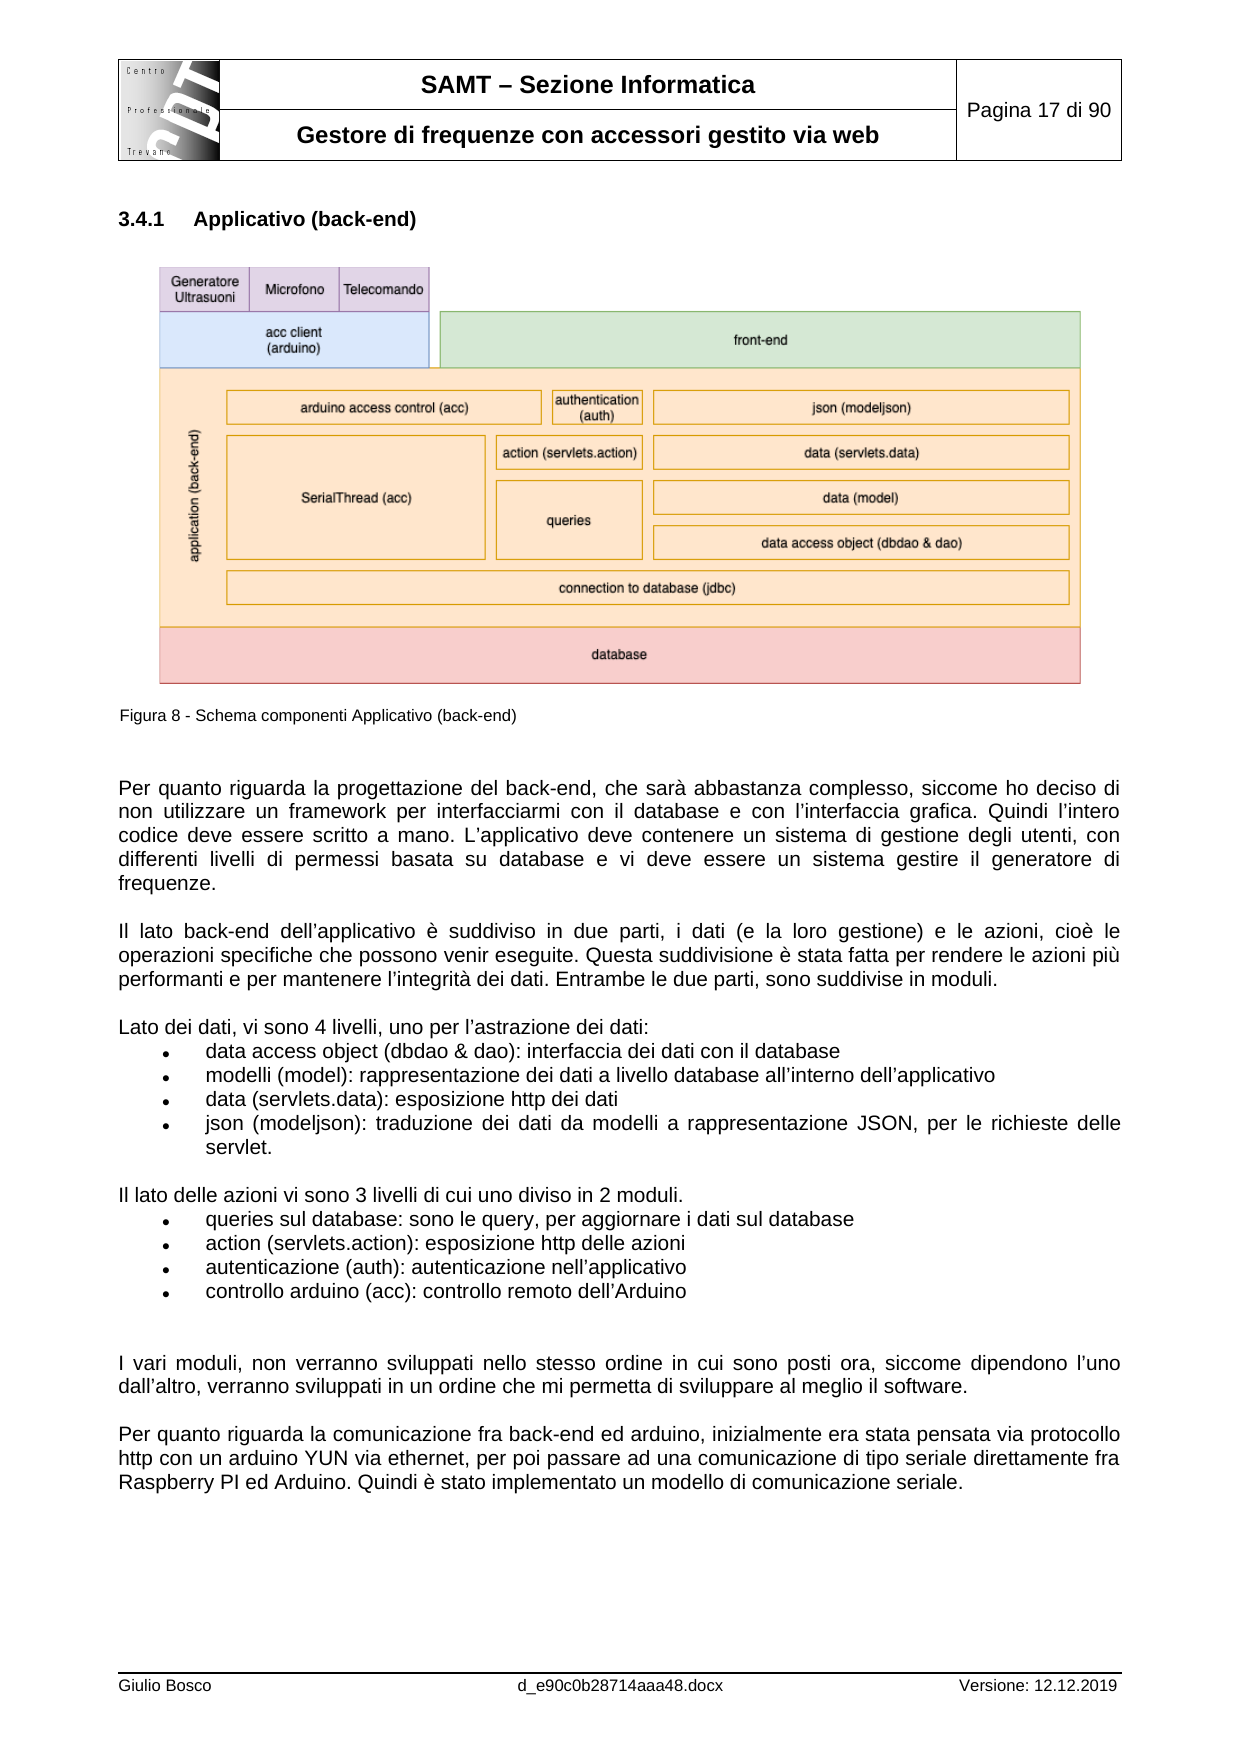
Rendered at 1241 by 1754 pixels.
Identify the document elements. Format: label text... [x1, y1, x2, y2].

list action (servlets.action): esposizione http delle azioni [162, 1231, 1122, 1254]
subtitle Applicativo (back-end) [118, 207, 1122, 231]
picture [119, 60, 220, 160]
text Lato dei dati, vi sono 4 livelli, uno per l’astrazione dei dati: [118, 1015, 1122, 1039]
list controllo arduino (acc): controllo remoto dell’Arduino [162, 1278, 1122, 1302]
list data access object (dbdao & dao): interfaccia dei dati con il database [162, 1039, 1122, 1063]
text Il lato back-end dell’applicativo è suddiviso in due parti, i dati (e la loro gestione) e le azioni, cioè le operazioni specifiche che possono venir eseguite. Questa suddivisione è stata fatta per rendere le azioni più performanti e per mantenere l’integrità dei dati. Entrambe le due parti, sono suddivise in moduli. [118, 919, 1122, 991]
text I vari moduli, non verranno sviluppati nello stesso ordine in cui sono posti ora, siccome dipendono l’uno dall’altro, verranno sviluppati in un ordine che mi permetta di sviluppare al meglio il software. [118, 1350, 1122, 1398]
picture [159, 267, 1081, 684]
text Per quanto riguarda la progettazione del back-end, che sarà abbastanza complesso, siccome ho deciso di non utilizzare un framework per interfacciarmi con il database e con l’interfaccia grafica. Quindi l’intero codice deve essere scritto a mano. L’applicativo deve contenere un sistema di gestione degli utenti, con differenti livelli di permessi basata su database e vi deve essere un sistema gestire il generatore di frequenze. [118, 775, 1122, 895]
text Il lato delle azioni vi sono 3 livelli di cui uno diviso in 2 moduli. [118, 1183, 1122, 1207]
list autenticazione (auth): autenticazione nell’applicativo [162, 1254, 1122, 1278]
list queries sul database: sono le query, per aggiornare i dati sul database [162, 1207, 1122, 1231]
list data (servlets.data): esposizione http dei dati [162, 1087, 1122, 1111]
list json (modeljson): traduzione dei dati da modelli a rappresentazione JSON, per le richieste delle servlet. [162, 1111, 1122, 1159]
list modelli (model): rappresentazione dei dati a livello database all’interno dell’applicativo [162, 1063, 1122, 1087]
text Per quanto riguarda la comunicazione fra back-end ed arduino, inizialmente era stata pensata via protocollo http con un arduino YUN via ethernet, per poi passare ad una comunicazione di tipo seriale direttamente fra Raspberry PI ed Arduino. Quindi è stato implementato un modello di comunicazione seriale. [118, 1422, 1122, 1494]
